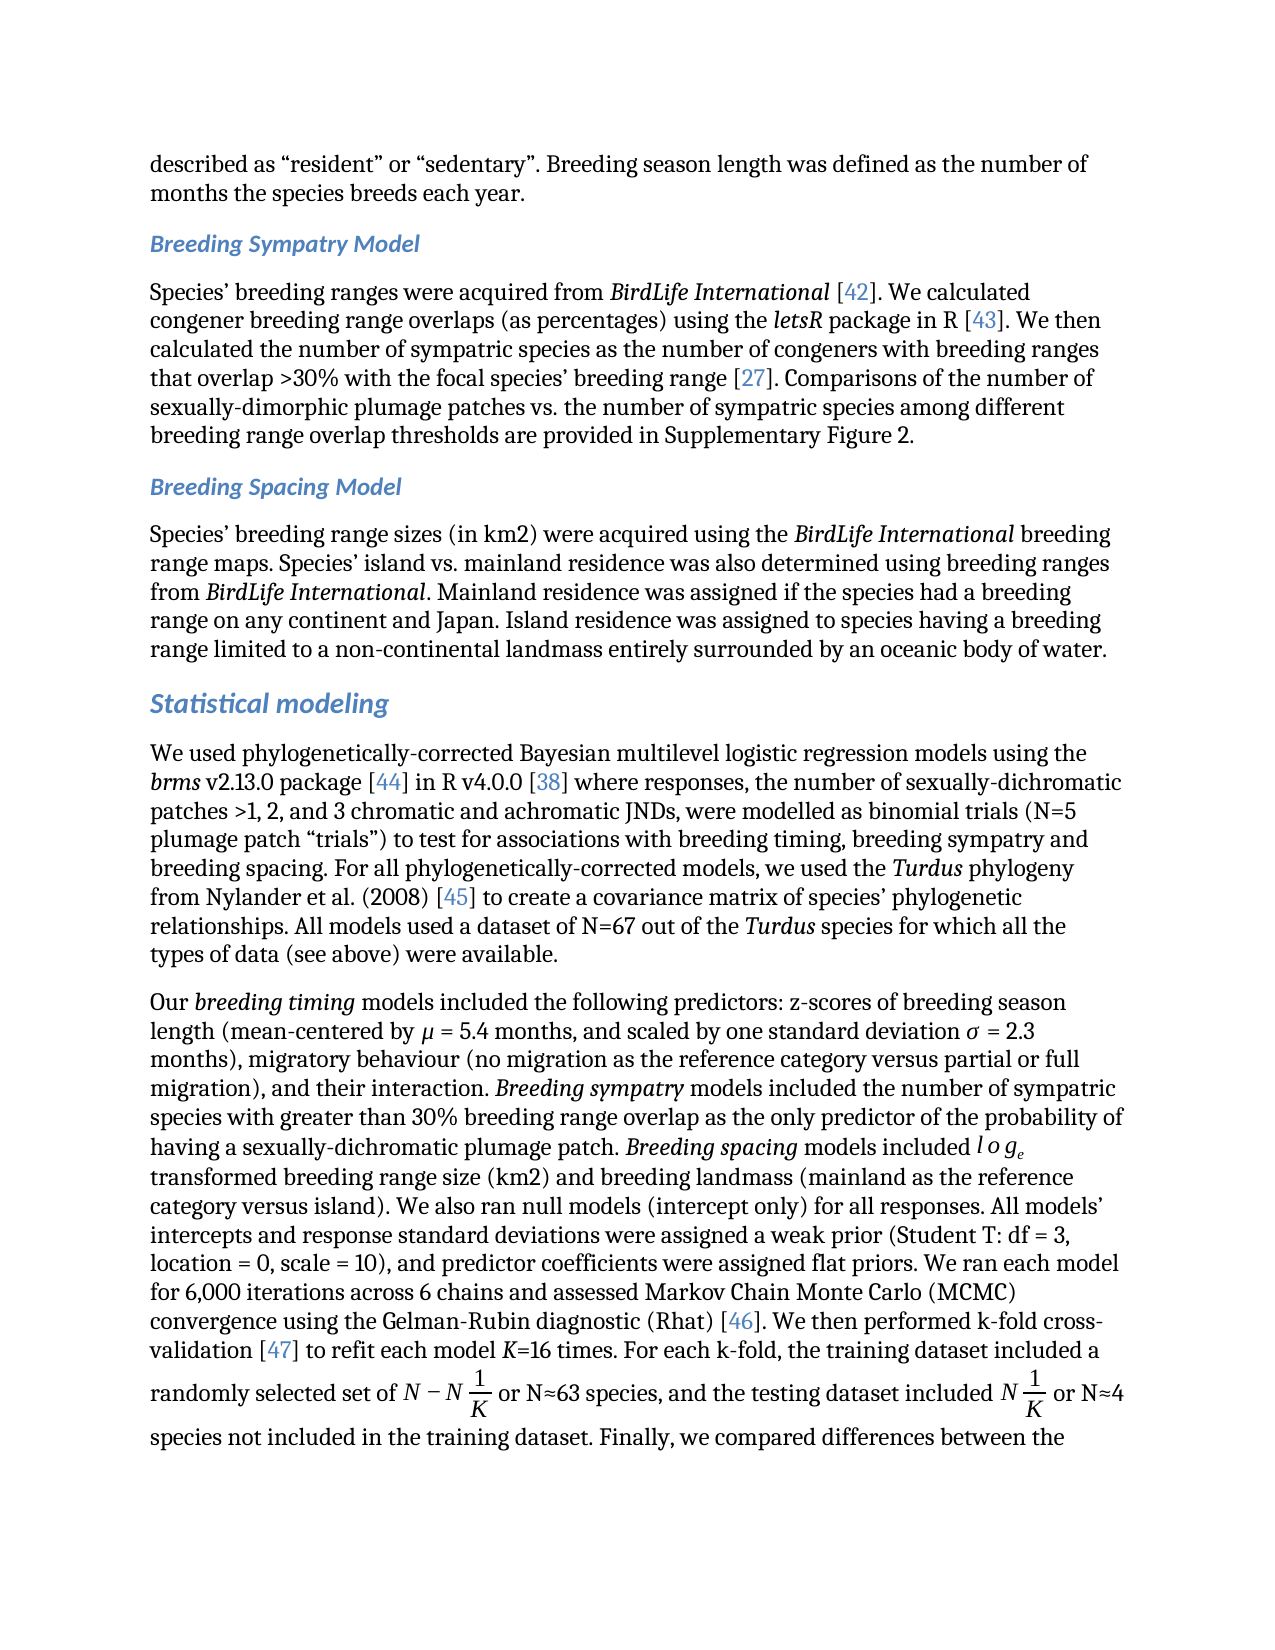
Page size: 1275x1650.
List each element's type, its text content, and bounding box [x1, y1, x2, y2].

text We used phylogenetically-corrected Bayesian multilevel logistic regression models using the brms v2.13.0 package [44] in R v4.0.0 [38]⁠ where responses, the number of sexually-dichromatic patches >1, 2, and 3 chromatic and achromatic JNDs, were modelled as binomial trials (N=5 plumage patch “trials”) to test for associations with breeding timing, breeding sympatry and breeding spacing. For all phylogenetically-corrected models, we used the Turdus phylogeny from Nylander et al. (2008) [45] to create a covariance matrix of species’ phylogenetic relationships. All models used a dataset of N=67 out of the Turdus species for which all the types of data (see above) were available. [150, 739, 1125, 969]
text Species’ breeding ranges were acquired from BirdLife International [42]⁠. We calculated congener breeding range overlaps (as percentages) using the letsR package in R [43]⁠. We then calculated the number of sympatric species as the number of congeners with breeding ranges that overlap >30% with the focal species’ breeding range [27]. Comparisons of the number of sexually-dimorphic plumage patches vs. the number of sympatric species among different breeding range overlap thresholds are provided in Supplementary Figure 2. [150, 278, 1125, 450]
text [150, 988, 1125, 1452]
subtitle Statistical modeling [150, 685, 1125, 720]
subtitle Breeding Sympatry Model [150, 228, 1125, 259]
text Species’ breeding range sizes (in km2) were acquired using the BirdLife International breeding range maps. Species’ island vs. mainland residence was also determined using breeding ranges from BirdLife International. Mainland residence was assigned if the species had a breeding range on any continent and Japan. Island residence was assigned to species having a breeding range limited to a non-continental landmass entirely surrounded by an oceanic body of water. [150, 520, 1125, 664]
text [150, 150, 1125, 207]
subtitle Breeding Spacing Model [150, 471, 1125, 501]
